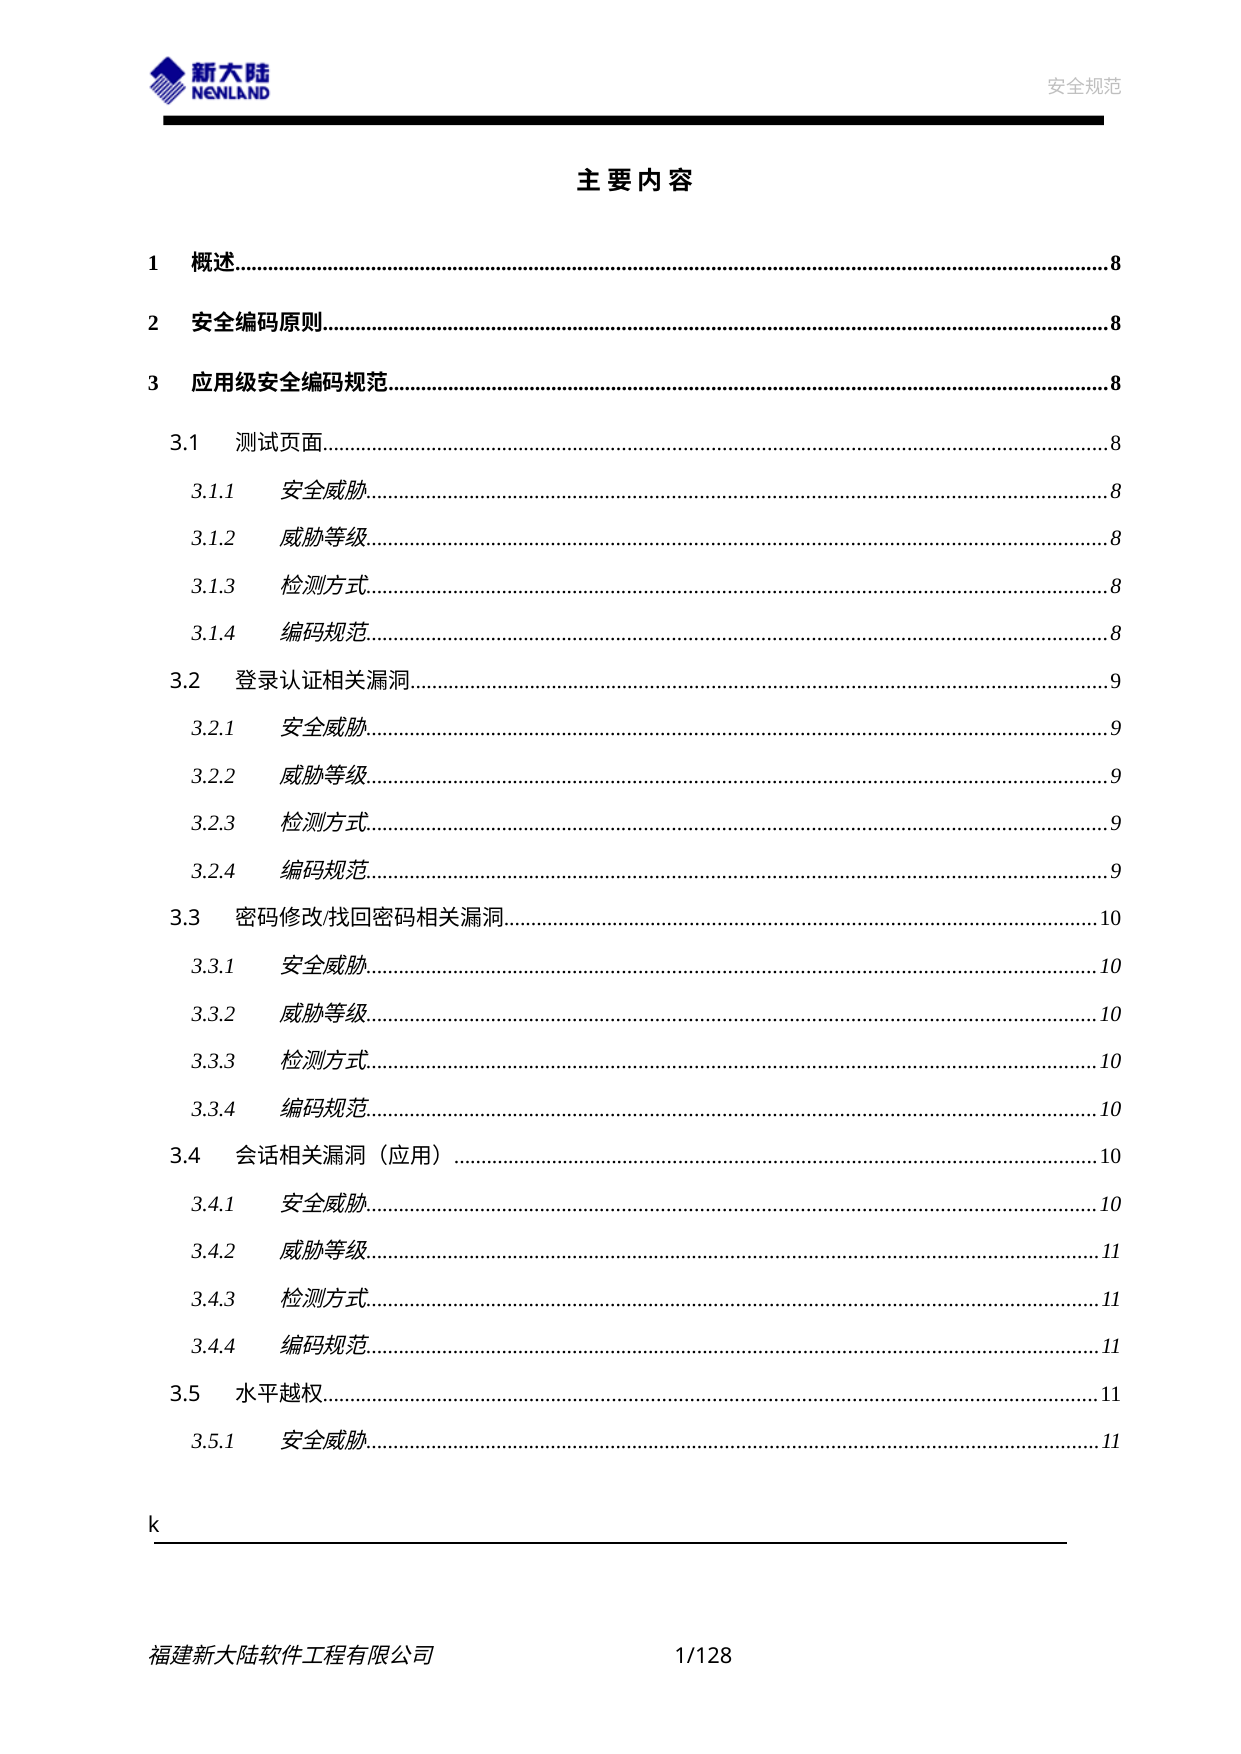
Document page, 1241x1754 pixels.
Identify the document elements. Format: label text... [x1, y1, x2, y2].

text 3.2 登录认证相关漏洞 9 [169, 663, 1122, 694]
text 3 应用级安全编码规范 8 [148, 365, 1122, 397]
text 3.1.2 威胁等级 8 [191, 520, 1122, 552]
text 3.1.4 编码规范 8 [191, 615, 1122, 647]
text 3.5.1 安全威胁 11 [191, 1423, 1122, 1455]
text 3.1 测试页面 8 [169, 425, 1122, 457]
text 3.2.2 威胁等级 9 [191, 758, 1122, 789]
text 3.4 会话相关漏洞（应用） 10 [169, 1138, 1122, 1170]
text 3.3.1 安全威胁 10 [191, 948, 1122, 980]
text 1 概述 8 [148, 245, 1122, 277]
text 3.4.1 安全威胁 10 [191, 1186, 1122, 1217]
text 3.4.2 威胁等级 11 [191, 1233, 1122, 1265]
text 3.3.3 检测方式 10 [191, 1043, 1122, 1075]
text 3.4.3 检测方式 11 [191, 1281, 1122, 1312]
text 3.5 水平越权 11 [169, 1376, 1122, 1407]
text 2 安全编码原则 8 [148, 305, 1122, 337]
text 3.1.3 检测方式 8 [191, 568, 1122, 599]
text 3.4.4 编码规范 11 [191, 1328, 1122, 1360]
text 3.2.3 检测方式 9 [191, 805, 1122, 837]
text 3.2.4 编码规范 9 [191, 853, 1122, 884]
text 3.1.1 安全威胁 8 [191, 473, 1122, 504]
picture [147, 55, 273, 107]
text 3.3 密码修改/找回密码相关漏洞 10 [169, 900, 1122, 932]
text 主 要 内 容 [148, 160, 1122, 196]
text 3.3.2 威胁等级 10 [191, 996, 1122, 1027]
text 3.2.1 安全威胁 9 [191, 710, 1122, 742]
text 3.3.4 编码规范 10 [191, 1091, 1122, 1122]
